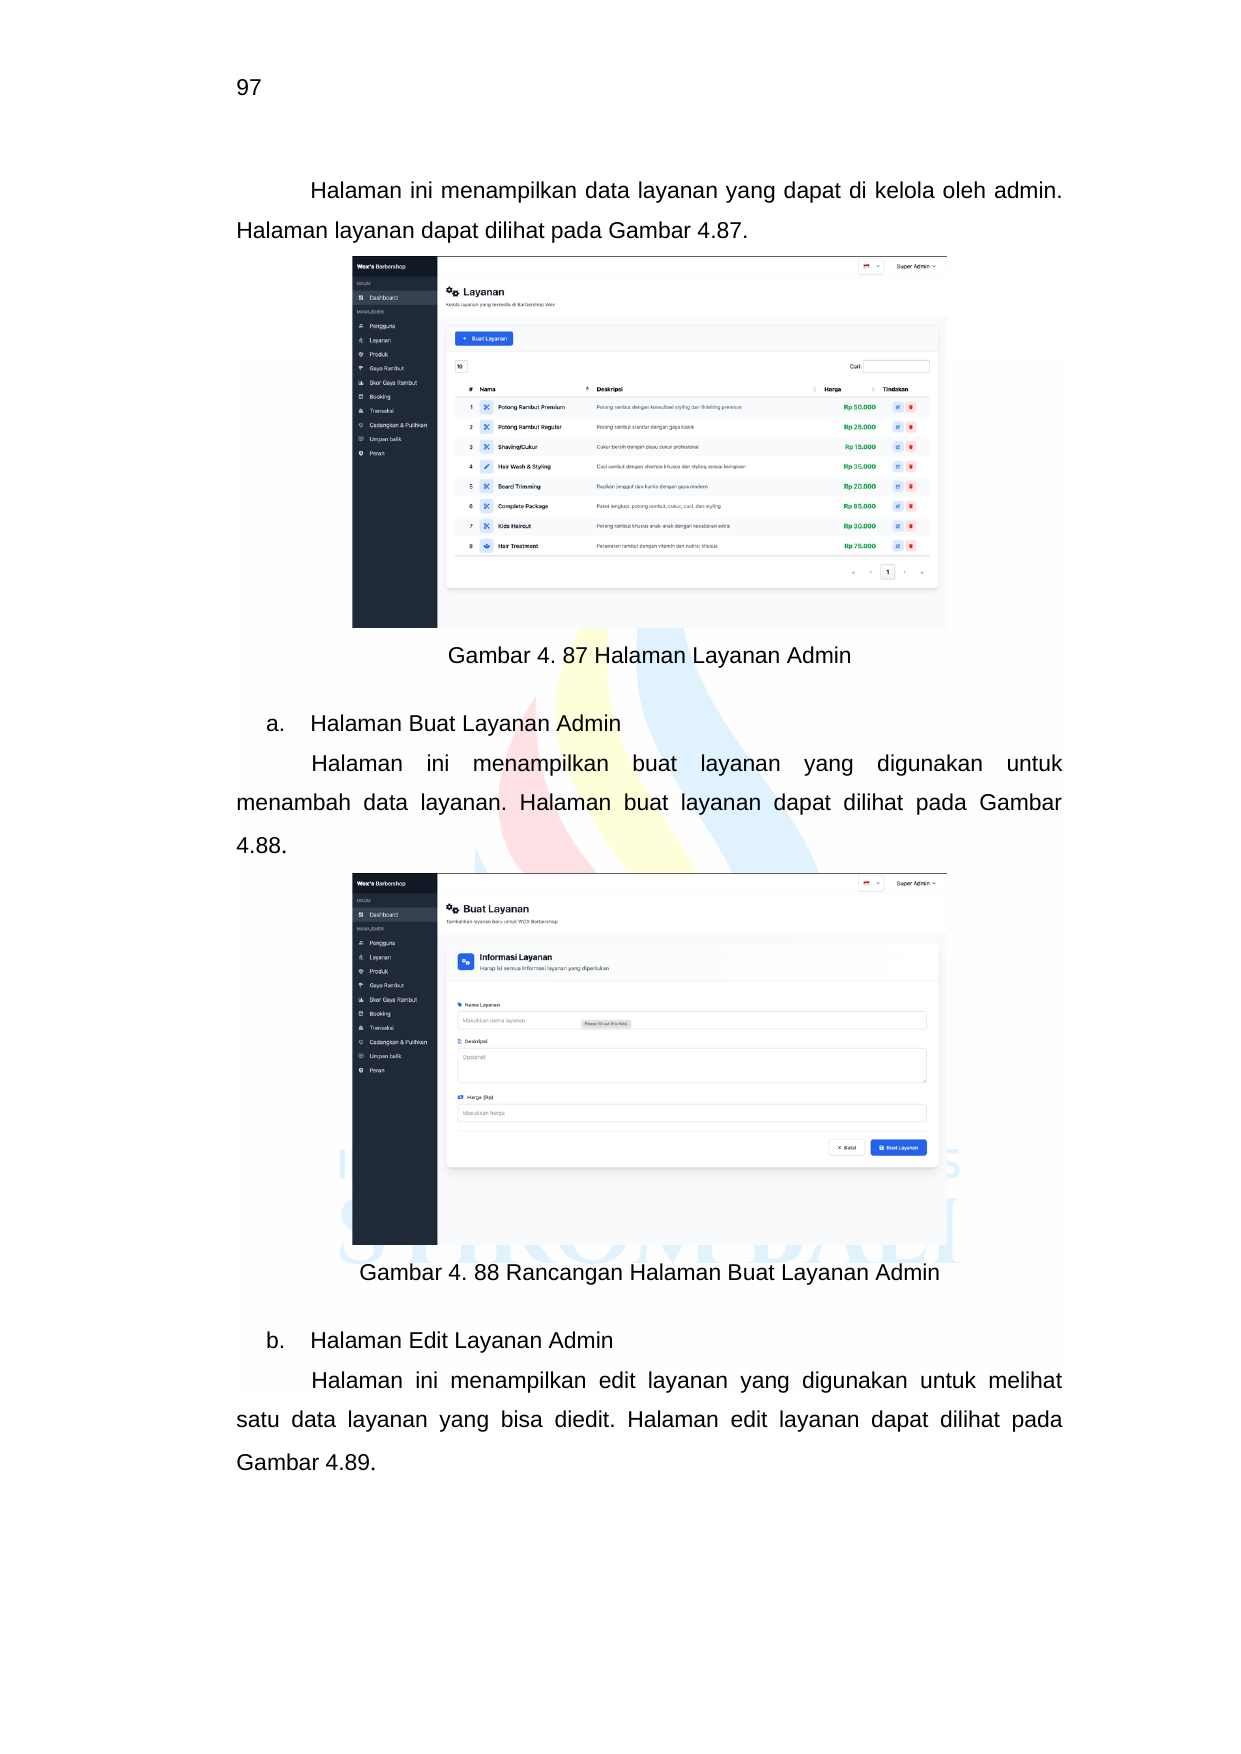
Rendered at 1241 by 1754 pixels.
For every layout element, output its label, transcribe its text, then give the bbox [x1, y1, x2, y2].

list Halaman Buat Layanan Admin [266, 710, 1063, 737]
list Halaman Edit Layanan Admin [266, 1327, 1063, 1354]
text Halaman ini menampilkan edit layanan yang digunakan untuk melihat satu data layanan yang bisa diedit. Halaman edit layanan dapat dilihat pada Gambar 4.89. [236, 1367, 1063, 1476]
text Halaman ini menampilkan buat layanan yang digunakan untuk menambah data layanan. Halaman buat layanan dapat dilihat pada Gambar 4.88. [236, 750, 1063, 859]
text Gambar 4. 88 Rancangan Halaman Buat Layanan Admin [236, 1259, 1063, 1285]
picture [352, 256, 947, 628]
text Halaman ini menampilkan data layanan yang dapat di kelola oleh admin. Halaman layanan dapat dilihat pada Gambar 4.87. [236, 177, 1063, 243]
picture [352, 873, 947, 1245]
text Gambar 4. 87 Halaman Layanan Admin [236, 642, 1063, 668]
